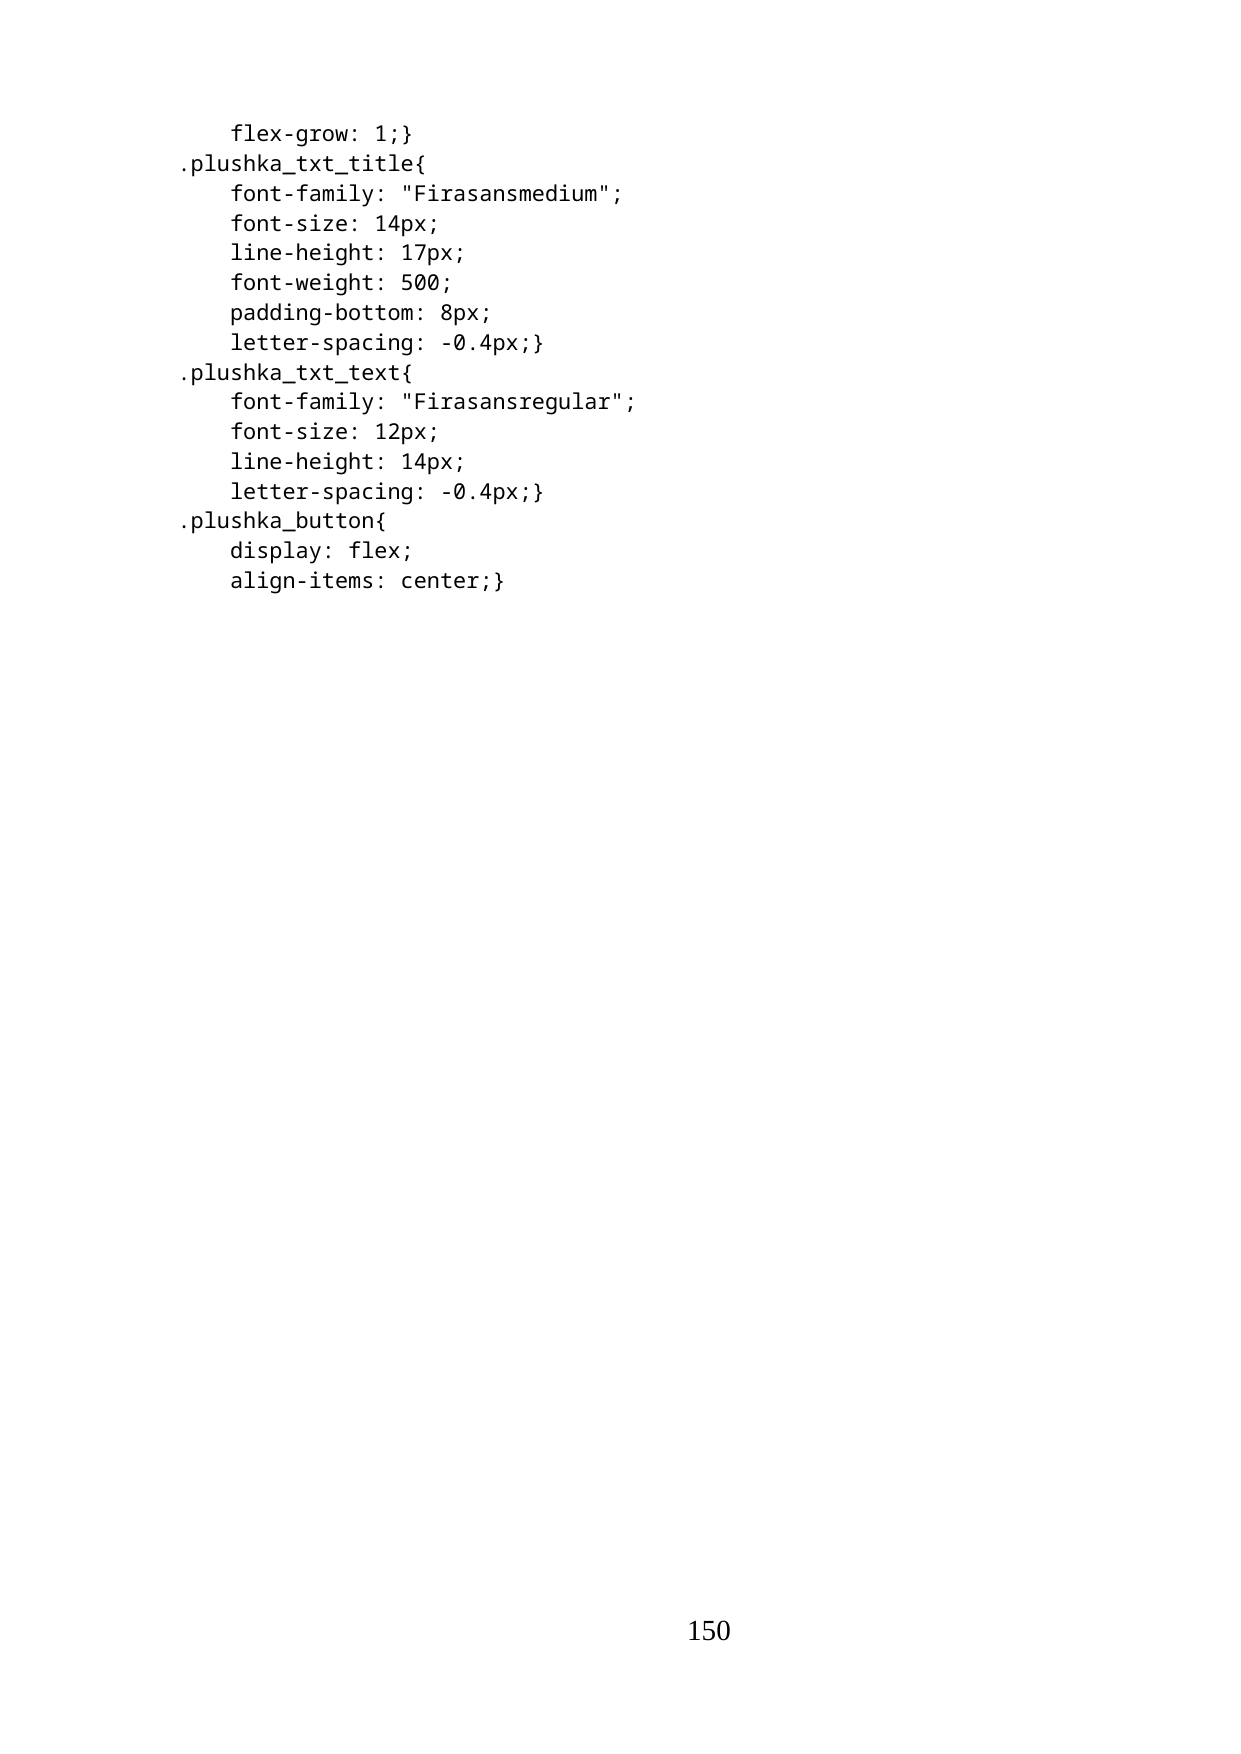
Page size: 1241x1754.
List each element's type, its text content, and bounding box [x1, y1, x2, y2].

text font-size: 14px; [177, 207, 1181, 237]
text letter-spacing: -0.4px;} [177, 476, 1181, 505]
text display: flex; [177, 535, 1181, 565]
text line-height: 17px; [177, 237, 1181, 267]
text letter-spacing: -0.4px;} [177, 327, 1181, 356]
text font-family: "Firasansmedium"; [177, 178, 1181, 207]
text align-items: center;} [177, 565, 1181, 595]
text font-size: 12px; [177, 416, 1181, 446]
text padding-bottom: 8px; [177, 297, 1181, 327]
text .plushka_txt_title{ [177, 148, 1181, 178]
text .plushka_txt_text{ [177, 356, 1181, 386]
text line-height: 14px; [177, 446, 1181, 476]
text flex-grow: 1;} [177, 118, 1181, 148]
text .plushka_button{ [177, 505, 1181, 535]
text font-family: "Firasansregular"; [177, 386, 1181, 416]
text font-weight: 500; [177, 267, 1181, 297]
